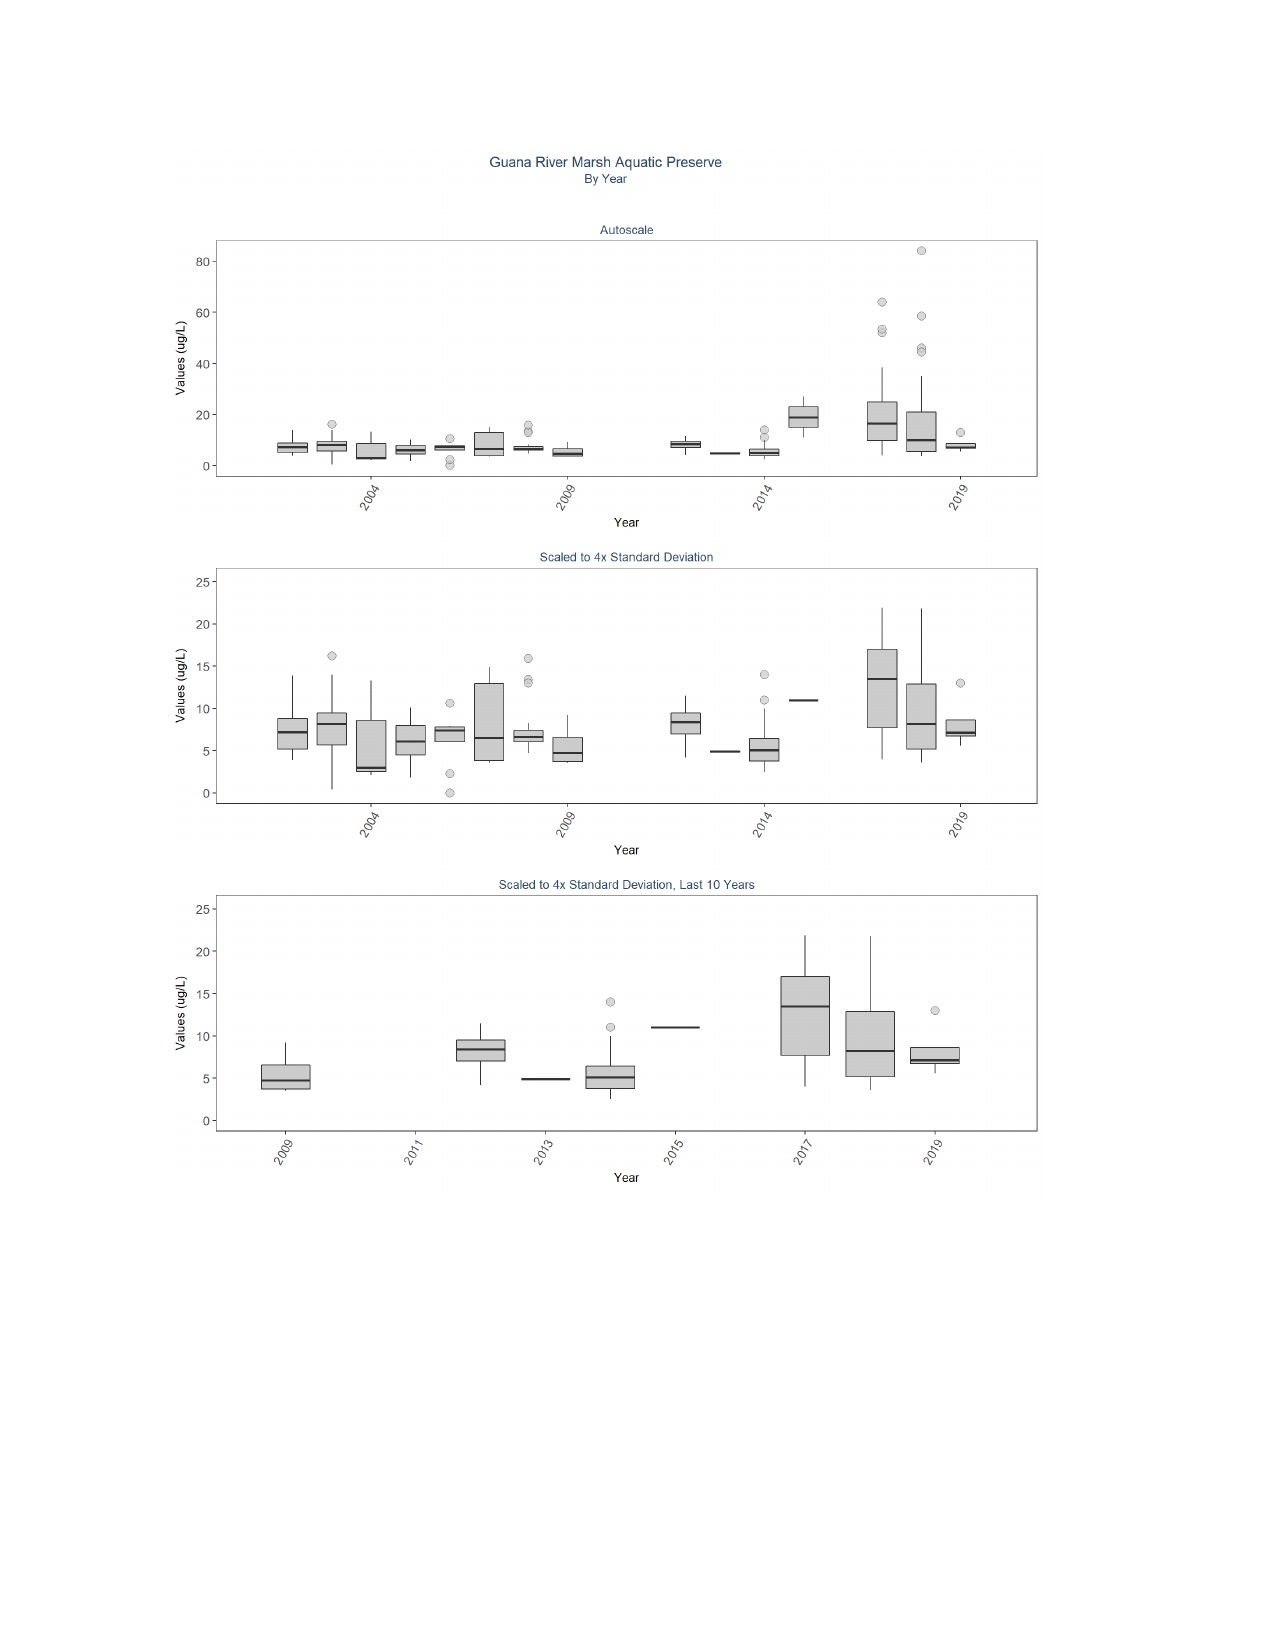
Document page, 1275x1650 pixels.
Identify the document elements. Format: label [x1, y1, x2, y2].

picture [168, 150, 1044, 1200]
